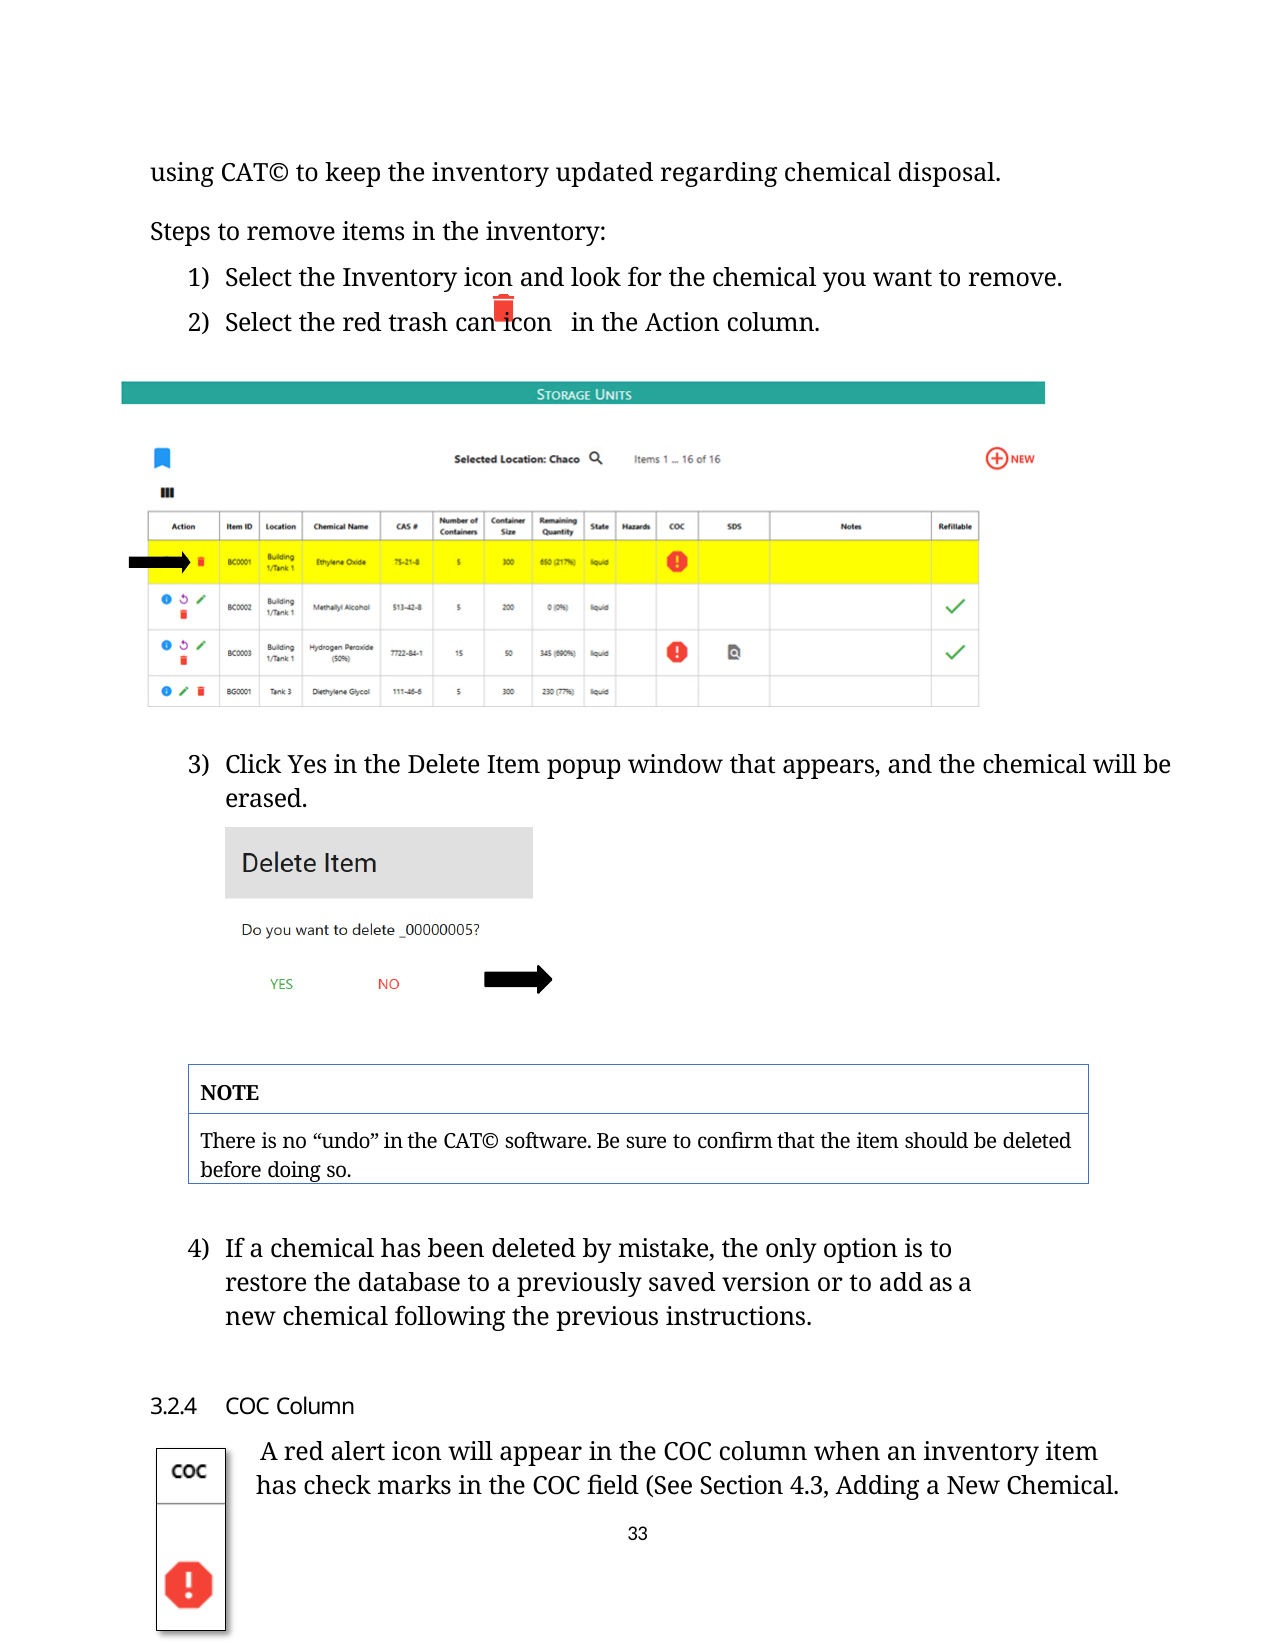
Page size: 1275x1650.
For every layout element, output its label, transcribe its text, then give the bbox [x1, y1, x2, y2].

subtitle COC Column [150, 1390, 1210, 1421]
picture [225, 827, 533, 989]
text Steps to remove items in the inventory: [150, 213, 1210, 248]
list If a chemical has been deleted by mistake, the only option is to restore the database to a previously saved version or to add as a new chemical following the previous instructions. [187, 1231, 1028, 1333]
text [149, 154, 1117, 188]
list Select the Inventory icon and look for the chemical you want to remove. [187, 260, 1210, 294]
list Click Yes in the Delete Item popup window that appears, and the chemical will be erased. [187, 747, 1210, 815]
picture [153, 1445, 237, 1642]
picture [492, 294, 515, 304]
picture [120, 380, 1046, 707]
list Select the red trash can icon in the Action column. [187, 304, 1210, 338]
table_cell There is no “undo” in the CAT© software. Be sure to confirm that the item should be deleted before doing so. [189, 1114, 1088, 1183]
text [256, 1434, 1125, 1502]
table_header NOTE [189, 1065, 1088, 1113]
